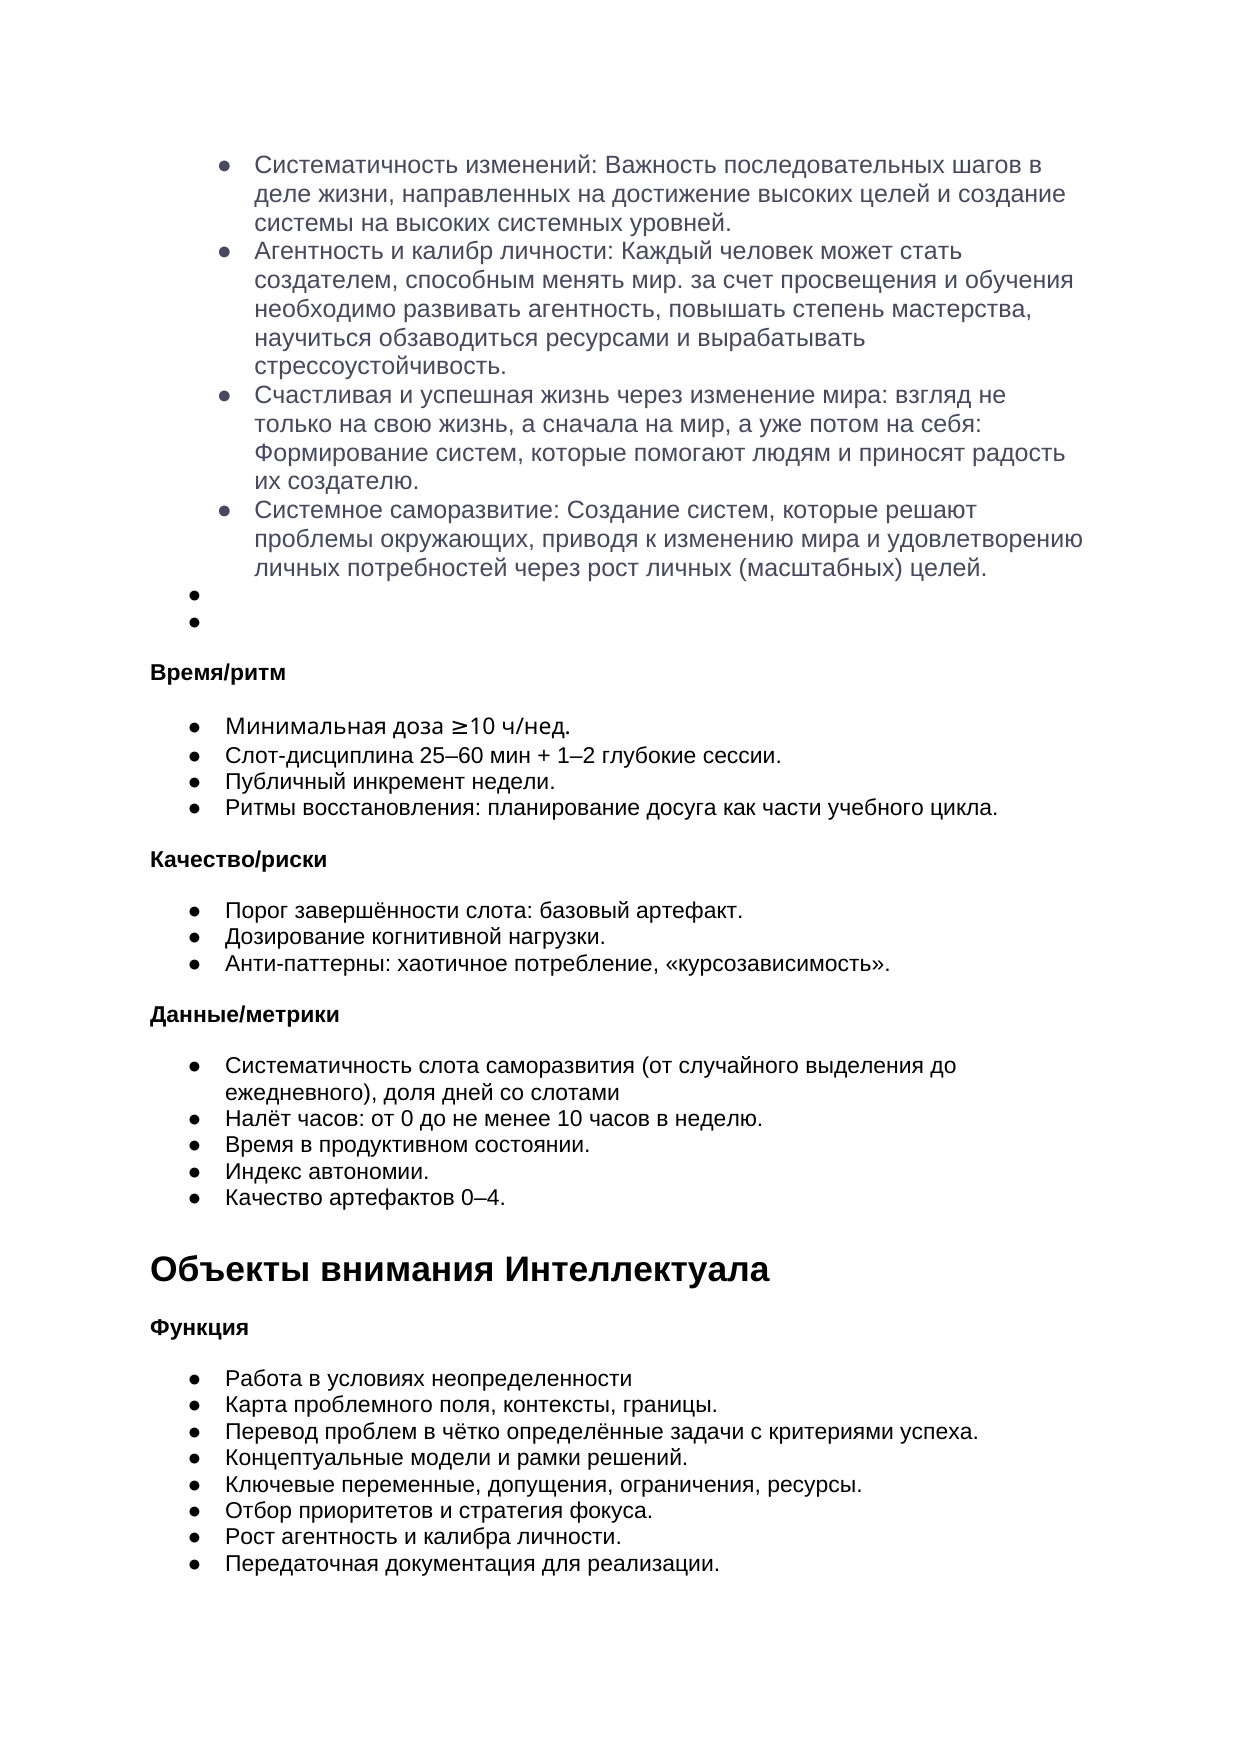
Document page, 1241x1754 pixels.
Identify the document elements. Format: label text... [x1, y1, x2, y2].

list Систематичность слота саморазвития (от случайного выделения до ежедневного), доля дней со слотами [187, 1052, 1090, 1105]
list Порог завершённости слота: базовый артефакт. [187, 897, 1090, 923]
list Перевод проблем в чётко определённые задачи с критериями успеха. [187, 1418, 1090, 1444]
list Агентность и калибр личности: Каждый человек может стать создателем, способным менять мир. за счет просвещения и обучения необходимо развивать агентность, повышать степень мастерства, научиться обзаводиться ресурсами и вырабатывать стрессоустойчивость. [217, 236, 1090, 380]
list Отбор приоритетов и стратегия фокуса. [187, 1497, 1090, 1523]
list Публичный инкремент недели. [187, 768, 1090, 794]
subtitle Объекты внимания Интеллектуала [150, 1248, 1090, 1289]
list Рост агентность и калибра личности. [187, 1523, 1090, 1549]
list Анти-паттерны: хаотичное потребление, «курсозависимость». [187, 950, 1090, 976]
list Минимальная доза ≥10 ч/нед. [187, 710, 1090, 742]
list Индекс автономии. [187, 1158, 1090, 1184]
list Работа в условиях неопределенности [187, 1365, 1090, 1391]
list Передаточная документация для реализации. [187, 1549, 1090, 1576]
text Функция [150, 1314, 1090, 1340]
text Данные/метрики [150, 1001, 1090, 1027]
text Время/ритм [150, 659, 1090, 685]
list Счастливая и успешная жизнь через изменение мира: взгляд не только на свою жизнь, а сначала на мир, а уже потом на себя: Формирование систем, которые помогают людям и приносят радость их создателю. [217, 380, 1090, 495]
list Концептуальные модели и рамки решений. [187, 1444, 1090, 1471]
list Налёт часов: от 0 до не менее 10 часов в неделю. [187, 1105, 1090, 1131]
list Дозирование когнитивной нагрузки. [187, 923, 1090, 950]
list Ключевые переменные, допущения, ограничения, ресурсы. [187, 1471, 1090, 1497]
list Время в продуктивном состоянии. [187, 1131, 1090, 1158]
text Качество/риски [150, 846, 1090, 872]
list Ритмы восстановления: планирование досуга как части учебного цикла. [187, 794, 1090, 821]
list Карта проблемного поля, контексты, границы. [187, 1391, 1090, 1418]
list Качество артефактов 0–4. [187, 1184, 1090, 1211]
list Систематичность изменений: Важность последовательных шагов в деле жизни, направленных на достижение высоких целей и создание системы на высоких системных уровней. [217, 150, 1090, 236]
list Слот-дисциплина 25–60 мин + 1–2 глубокие сессии. [187, 742, 1090, 768]
list Системное саморазвитие: Создание систем, которые решают проблемы окружающих, приводя к изменению мира и удовлетворению личных потребностей через рост личных (масштабных) целей. [217, 495, 1090, 581]
